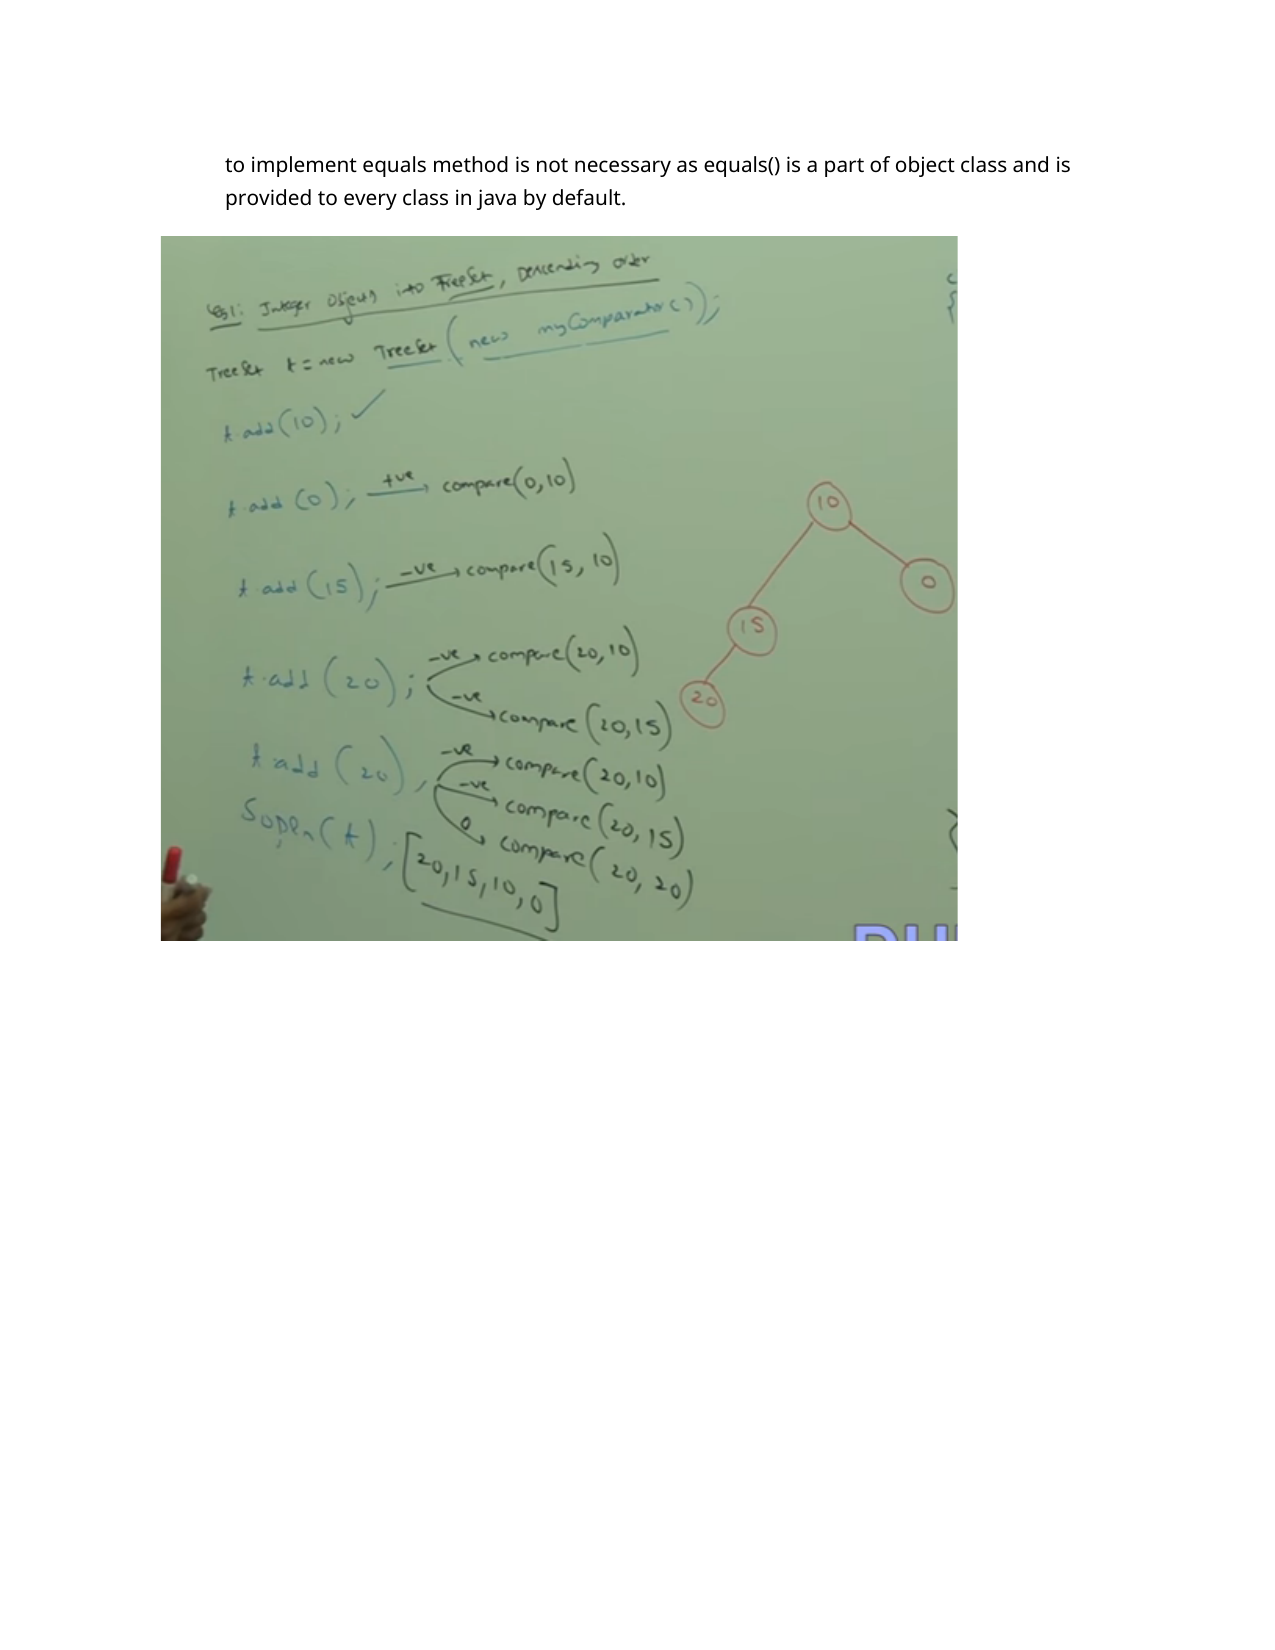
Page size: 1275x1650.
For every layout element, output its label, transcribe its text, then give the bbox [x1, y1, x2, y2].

picture [160, 236, 958, 941]
list to implement equals method is not necessary as equals() is a part of object class and is provided to every class in java by default. [225, 150, 1125, 211]
